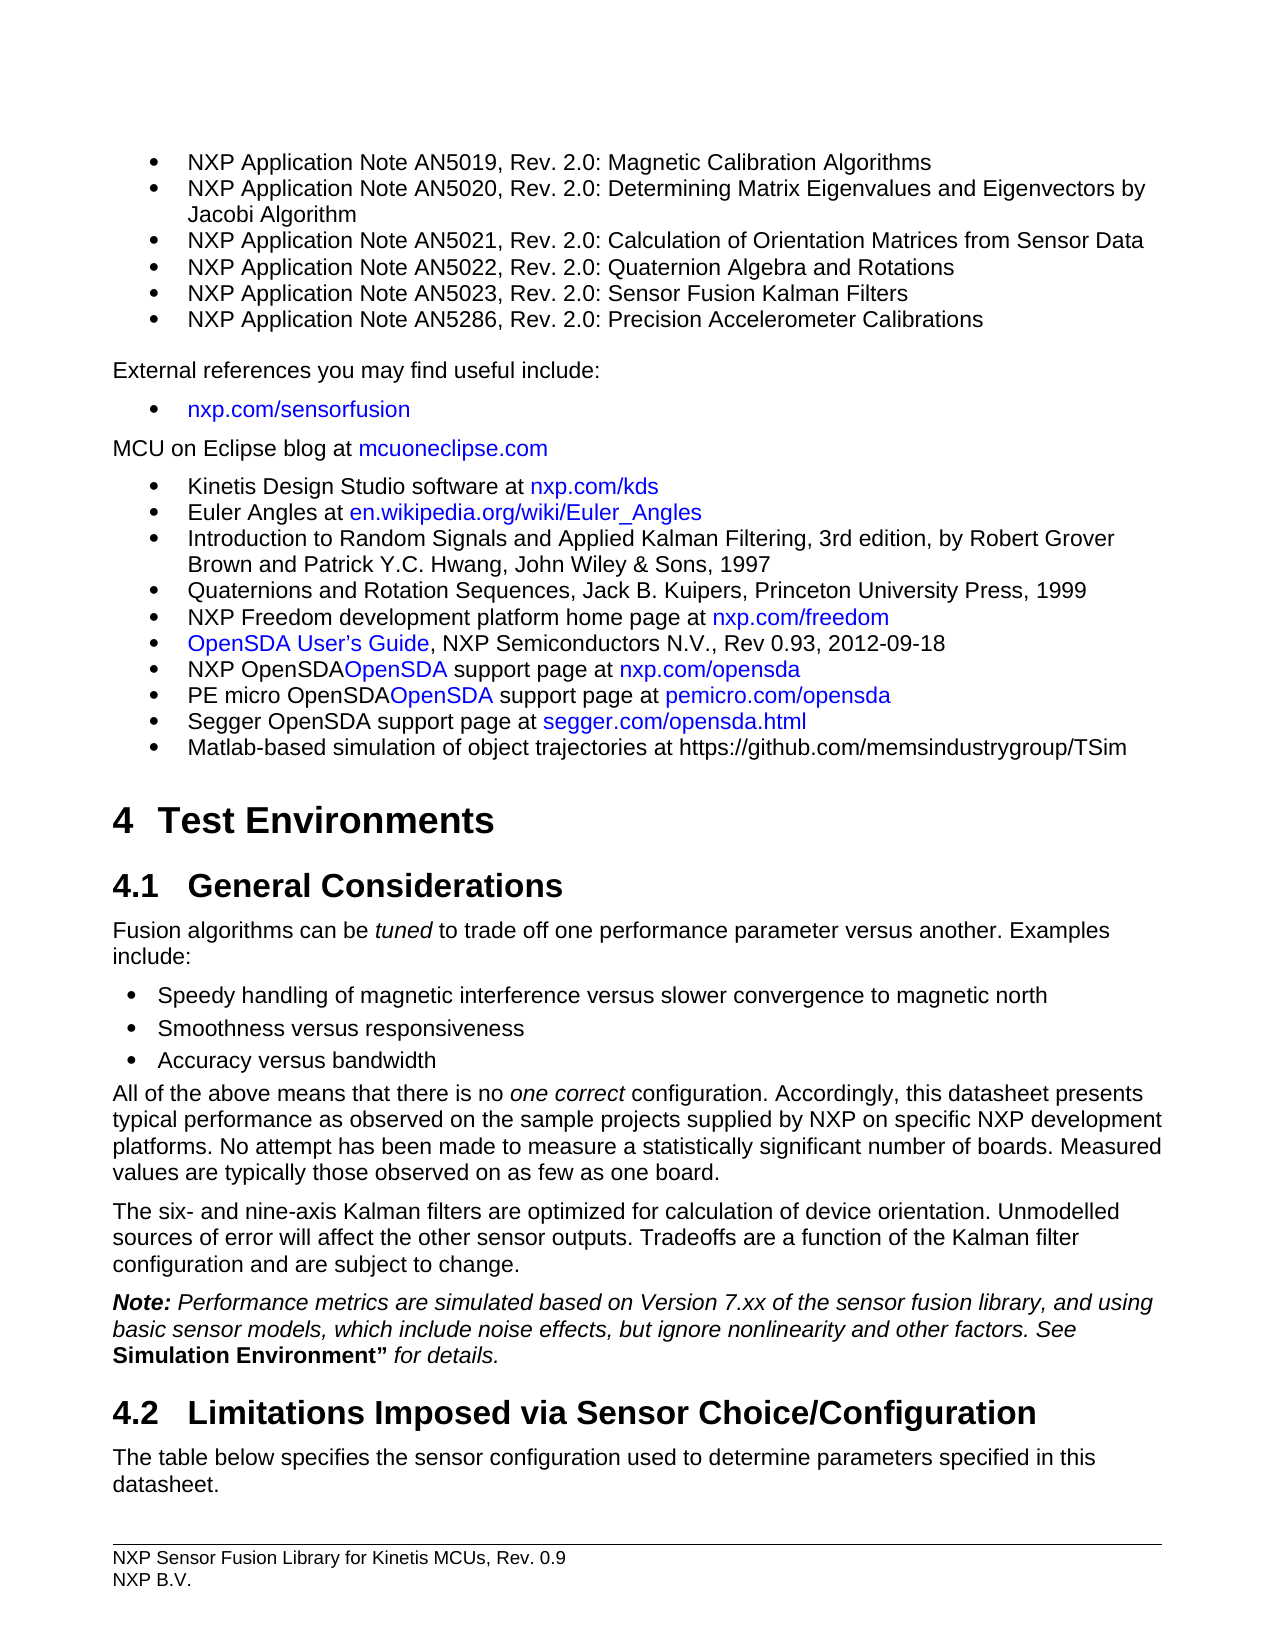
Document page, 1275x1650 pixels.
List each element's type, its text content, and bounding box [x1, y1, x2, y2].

list Accuracy versus bandwidth [127, 1047, 1162, 1074]
subtitle General Considerations [112, 866, 1162, 904]
list Quaternions and Rotation Sequences, Jack B. Kuipers, Princeton University Press, 1999 [150, 578, 1162, 604]
list Introduction to Random Signals and Applied Kalman Filtering, 3rd edition, by Robert Grover Brown and Patrick Y.C. Hwang, John Wiley & Sons, 1997 [150, 526, 1162, 578]
text Note: Performance metrics are simulated based on Version 7.xx of the sensor fusion library, and using basic sensor models, which include noise effects, but ignore nonlinearity and other factors. See Simulation Environment” for details. [112, 1289, 1162, 1368]
subtitle Test Environments [112, 798, 1162, 841]
list Matlab-based simulation of object trajectories at https://github.com/memsindustrygroup/TSim [150, 734, 1162, 760]
list Kinetis Design Studio software at nxp.com/kds [150, 474, 1162, 500]
list PE micro OpenSDA support page at pemicro.com/opensda [150, 682, 1162, 708]
list Smoothness versus responsiveness [127, 1015, 1162, 1041]
list NXP OpenSDA support page at nxp.com/opensda [150, 656, 1162, 682]
list Speedy handling of magnetic interference versus slower convergence to magnetic north [127, 982, 1162, 1008]
list NXP Application Note AN5021, Rev. 2.0: Calculation of Orientation Matrices from Sensor Data [150, 228, 1162, 254]
list NXP Application Note AN5286, Rev. 2.0: Precision Accelerometer Calibrations [150, 306, 1162, 332]
list NXP Application Note AN5019, Rev. 2.0: Magnetic Calibration Algorithms [150, 150, 1162, 176]
list OpenSDA User’s Guide, NXP Semiconductors N.V., Rev 0.93, 2012-09-18 [150, 630, 1162, 656]
text The table below specifies the sensor configuration used to determine parameters specified in this datasheet. [112, 1444, 1162, 1497]
list nxp.com/sensorfusion [150, 396, 1162, 422]
list Segger OpenSDA support page at segger.com/opensda.html [150, 708, 1162, 734]
text Fusion algorithms can be tuned to trade off one performance parameter versus another. Examples include: [112, 917, 1162, 969]
list NXP Freedom development platform home page at nxp.com/freedom [150, 604, 1162, 630]
list NXP Application Note AN5020, Rev. 2.0: Determining Matrix Eigenvalues and Eigenvectors by Jacobi Algorithm [150, 176, 1162, 228]
list NXP Application Note AN5022, Rev. 2.0: Quaternion Algebra and Rotations [150, 254, 1162, 280]
text External references you may find useful include: [112, 357, 1162, 384]
text MCU on Eclipse blog at mcuoneclipse.com [112, 435, 1162, 461]
list Euler Angles at en.wikipedia.org/wiki/Euler_Angles [150, 500, 1162, 526]
subtitle Limitations Imposed via Sensor Choice/Configuration [112, 1393, 1162, 1432]
list NXP Application Note AN5023, Rev. 2.0: Sensor Fusion Kalman Filters [150, 280, 1162, 306]
text All of the above means that there is no one correct configuration. Accordingly, this datasheet presents typical performance as observed on the sample projects supplied by NXP on specific NXP development platforms. No attempt has been made to measure a statistically significant number of boards. Measured values are typically those observed on as few as one board. [112, 1080, 1162, 1185]
text The six- and nine-axis Kalman filters are optimized for calculation of device orientation. Unmodelled sources of error will affect the other sensor outputs. Tradeoffs are a function of the Kalman filter configuration and are subject to change. [112, 1198, 1162, 1277]
